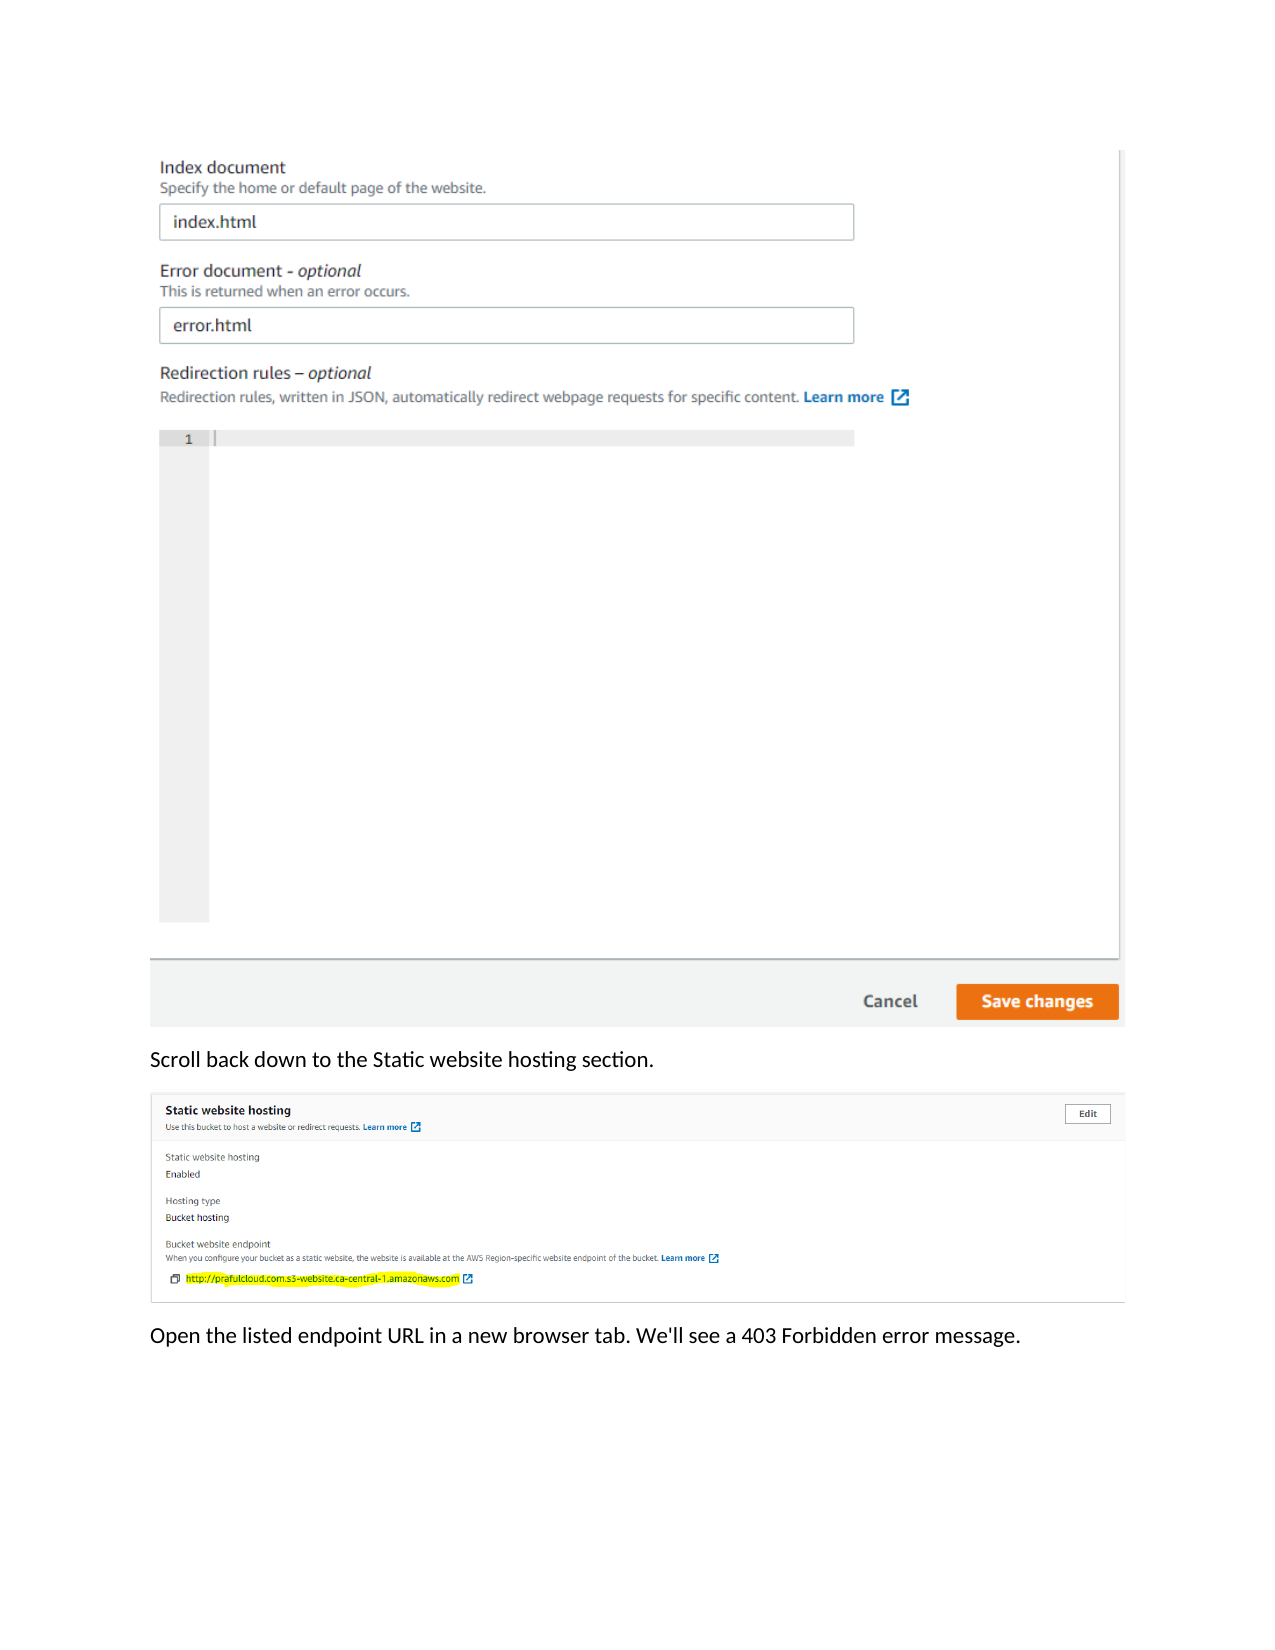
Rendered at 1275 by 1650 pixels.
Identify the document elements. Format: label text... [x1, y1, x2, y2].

picture [150, 1092, 1125, 1303]
text Open the listed endpoint URL in a new browser tab. We'll see a 403 Forbidden error message. [150, 1321, 1125, 1349]
text Scroll back down to the Static website hosting section. [150, 1045, 1125, 1073]
picture [150, 150, 1125, 1027]
